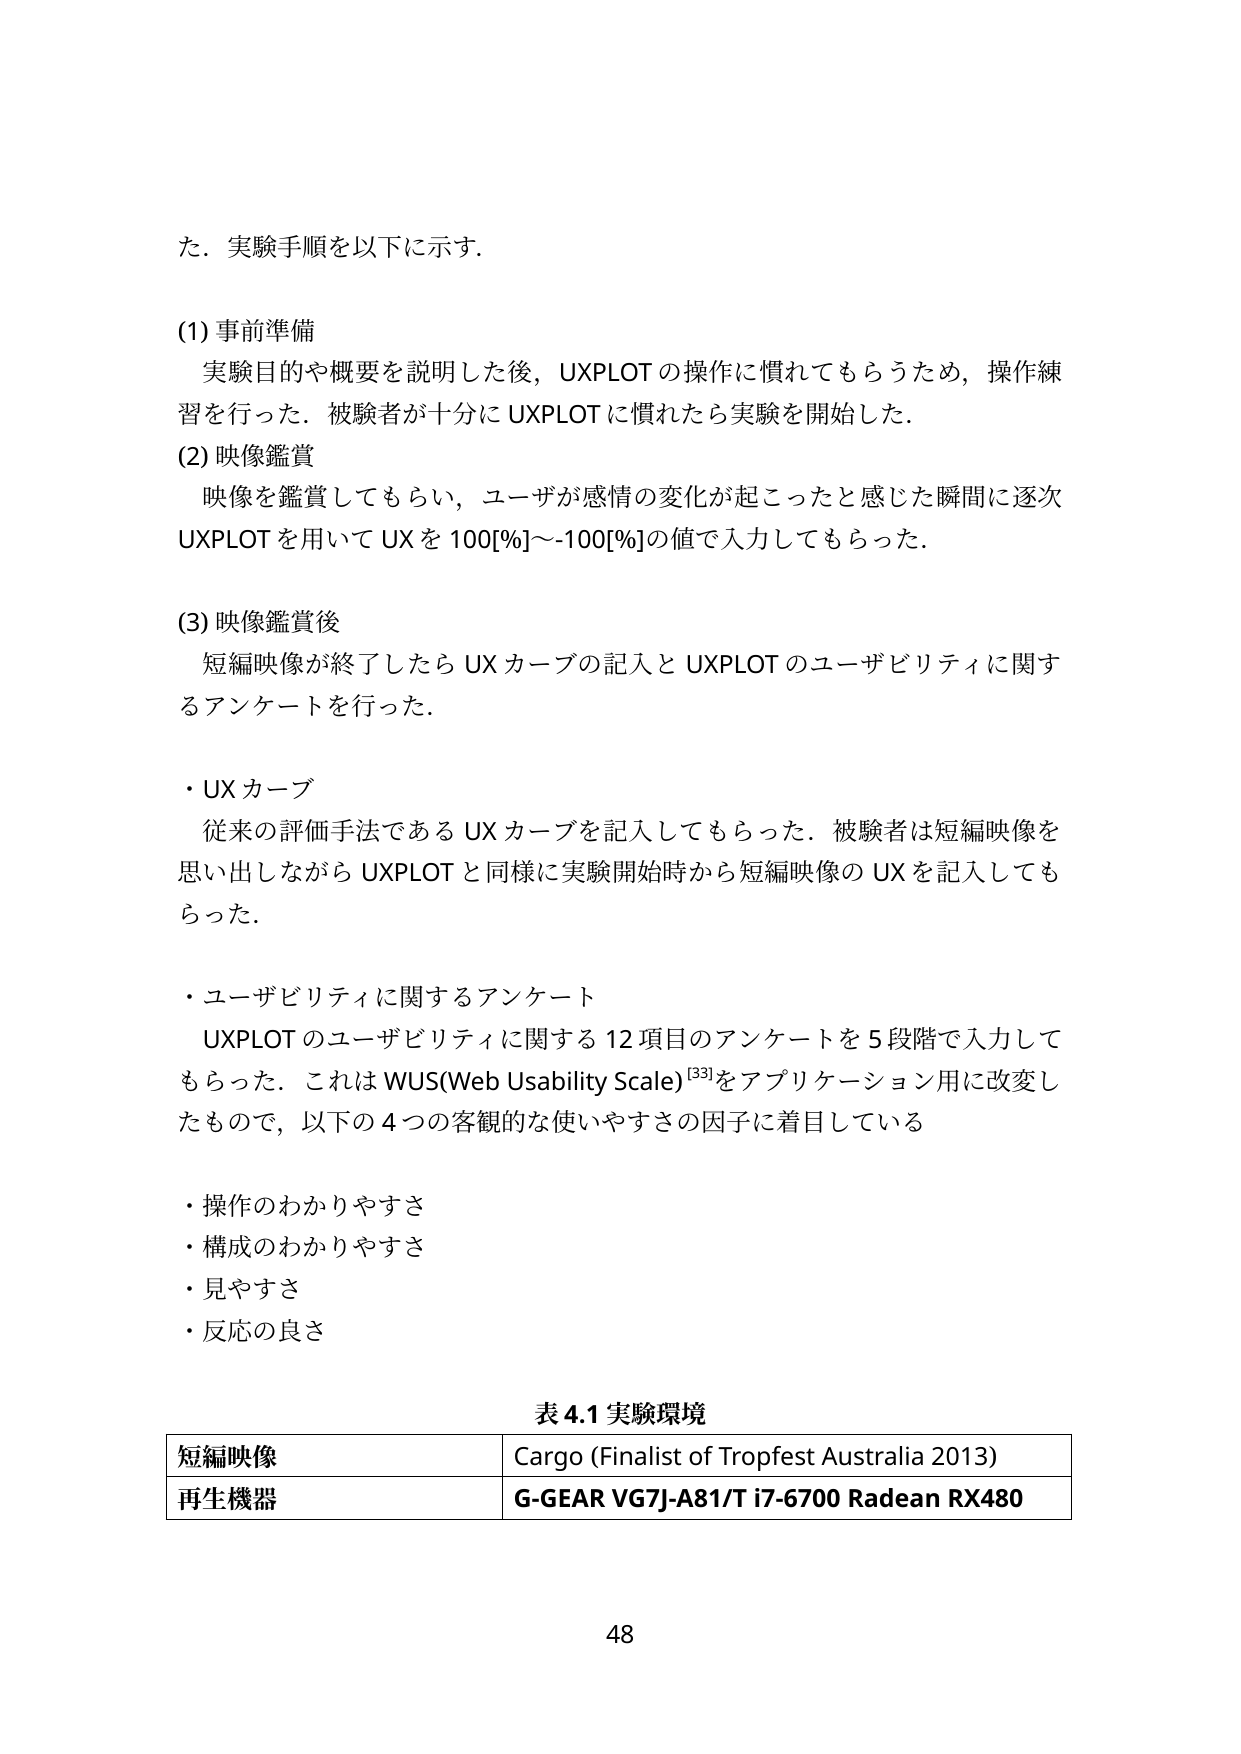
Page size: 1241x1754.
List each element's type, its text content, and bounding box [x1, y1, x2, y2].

text (2) 映像鑑賞 [177, 433, 1063, 475]
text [177, 225, 1063, 267]
text ・見やすさ [177, 1267, 1063, 1308]
text 実験目的や概要を説明した後，UXPLOTの操作に慣れてもらうため，操作練習を行った．被験者が十分にUXPLOTに慣れたら実験を開始した． [177, 350, 1063, 433]
text 従来の評価手法であるUXカーブを記入してもらった．被験者は短編映像を思い出しながらUXPLOTと同様に実験開始時から短編映像のUXを記入してもらった． [177, 808, 1063, 933]
table_header Cargo (Finalist of Tropfest Australia 2013) [503, 1435, 1071, 1476]
text (3) 映像鑑賞後 [177, 600, 1063, 642]
table_header 短編映像 [167, 1435, 502, 1476]
text ・UXカーブ [177, 767, 1063, 808]
text ・反応の良さ [177, 1308, 1063, 1350]
text ・構成のわかりやすさ [177, 1225, 1063, 1267]
text UXPLOTのユーザビリティに関する12項目のアンケートを5段階で入力してもらった．これはWUS(Web Usability Scale) [33]をアプリケーション用に改変したもので，以下の4つの客観的な使いやすさの因子に着目している [177, 1017, 1063, 1142]
text 映像を鑑賞してもらい，ユーザが感情の変化が起こったと感じた瞬間に逐次UXPLOTを用いてUXを100[%]〜-100[%]の値で入力してもらった． [177, 475, 1063, 558]
text ・操作のわかりやすさ [177, 1183, 1063, 1225]
table_cell 再生機器 [167, 1477, 502, 1519]
text 表4.1 実験環境 [177, 1392, 1063, 1433]
text 短編映像が終了したらUXカーブの記入とUXPLOTのユーザビリティに関するアンケートを行った． [177, 642, 1063, 725]
table_cell G-GEAR VG7J-A81/T i7-6700 Radean RX480 [503, 1477, 1071, 1519]
text ・ユーザビリティに関するアンケート [177, 975, 1063, 1017]
text (1) 事前準備 [177, 308, 1063, 350]
